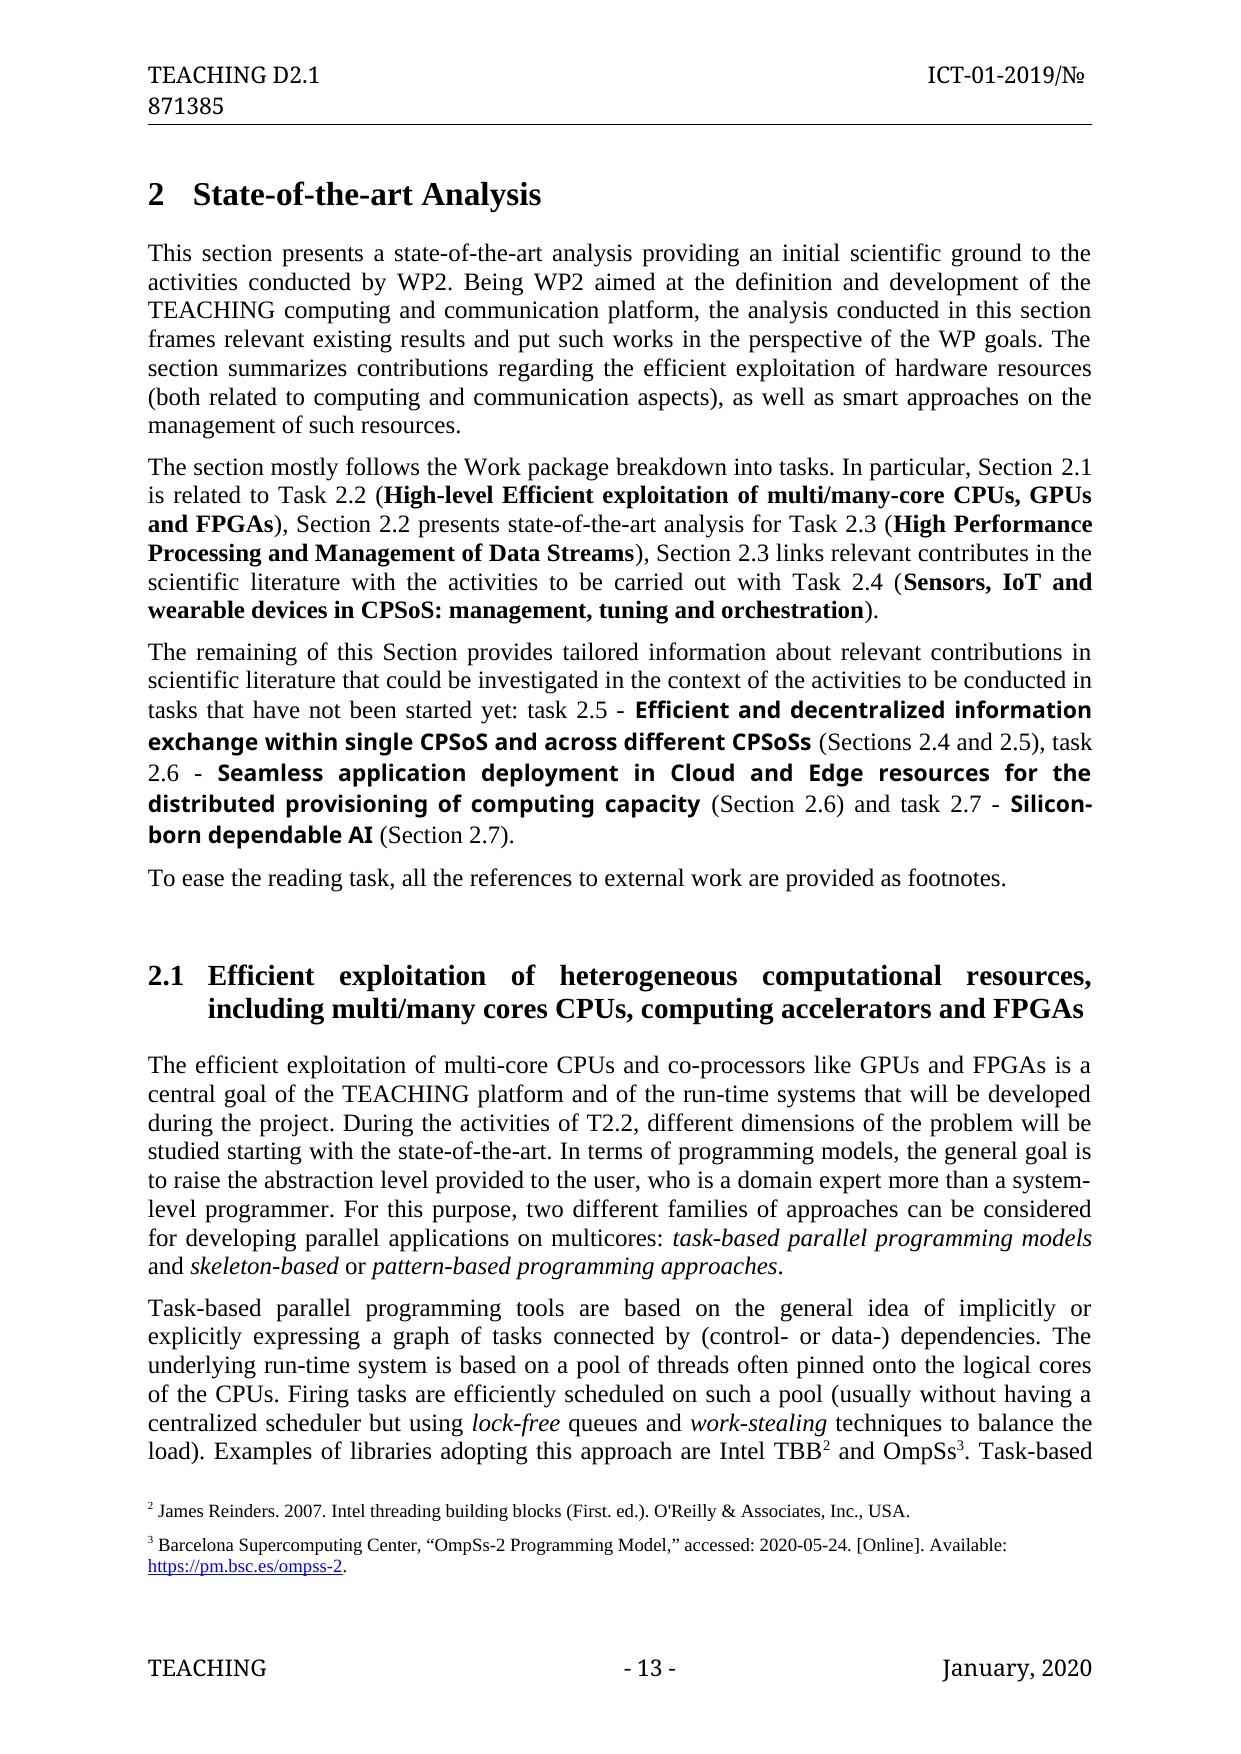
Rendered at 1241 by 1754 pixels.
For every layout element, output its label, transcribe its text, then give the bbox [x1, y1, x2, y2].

subtitle Efficient exploitation of heterogeneous computational resources, including multi/many cores CPUs, computing accelerators and FPGAs [148, 958, 1092, 1025]
text The efficient exploitation of multi-core CPUs and co-processors like GPUs and FPGAs is a central goal of the TEACHING platform and of the run-time systems that will be developed during the project. During the activities of T2.2, different dimensions of the problem will be studied starting with the state-of-the-art. In terms of programming models, the general goal is to raise the abstraction level provided to the user, who is a domain expert more than a system-level programmer. For this purpose, two different families of approaches can be considered for developing parallel applications on multicores: task-based parallel programming models and skeleton-based or pattern-based programming approaches. [148, 1050, 1092, 1280]
text The remaining of this Section provides tailored information about relevant contributions in scientific literature that could be investigated in the context of the activities to be conducted in tasks that have not been started yet: task 2.5 - Efficient and decentralized information exchange within single CPSoS and across different CPSoSs (Sections 2.4 and 2.5), task 2.6 - Seamless application deployment in Cloud and Edge resources for the distributed provisioning of computing capacity (Section 2.6) and task 2.7 - Silicon-born dependable AI (Section 2.7). [148, 637, 1092, 851]
text The section mostly follows the Work package breakdown into tasks. In particular, Section 2.1 is related to Task 2.2 (High-level Efficient exploitation of multi/many-core CPUs, GPUs and FPGAs), Section 2.2 presents state-of-the-art analysis for Task 2.3 (High Performance Processing and Management of Data Streams), Section 2.3 links relevant contributes in the scientific literature with the activities to be carried out with Task 2.4 (Sensors, IoT and wearable devices in CPSoS: management, tuning and orchestration). [148, 452, 1092, 624]
subtitle State-of-the-art Analysis [148, 175, 1092, 213]
text To ease the reading task, all the references to external work are provided as footnotes. [148, 863, 1092, 892]
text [148, 1293, 1092, 1465]
text This section presents a state-of-the-art analysis providing an initial scientific ground to the activities conducted by WP2. Being WP2 aimed at the definition and development of the TEACHING computing and communication platform, the analysis conducted in this section frames relevant existing results and put such works in the perspective of the WP goals. The section summarizes contributions regarding the efficient exploitation of hardware resources (both related to computing and communication aspects), as well as smart approaches on the management of such resources. [148, 238, 1092, 439]
